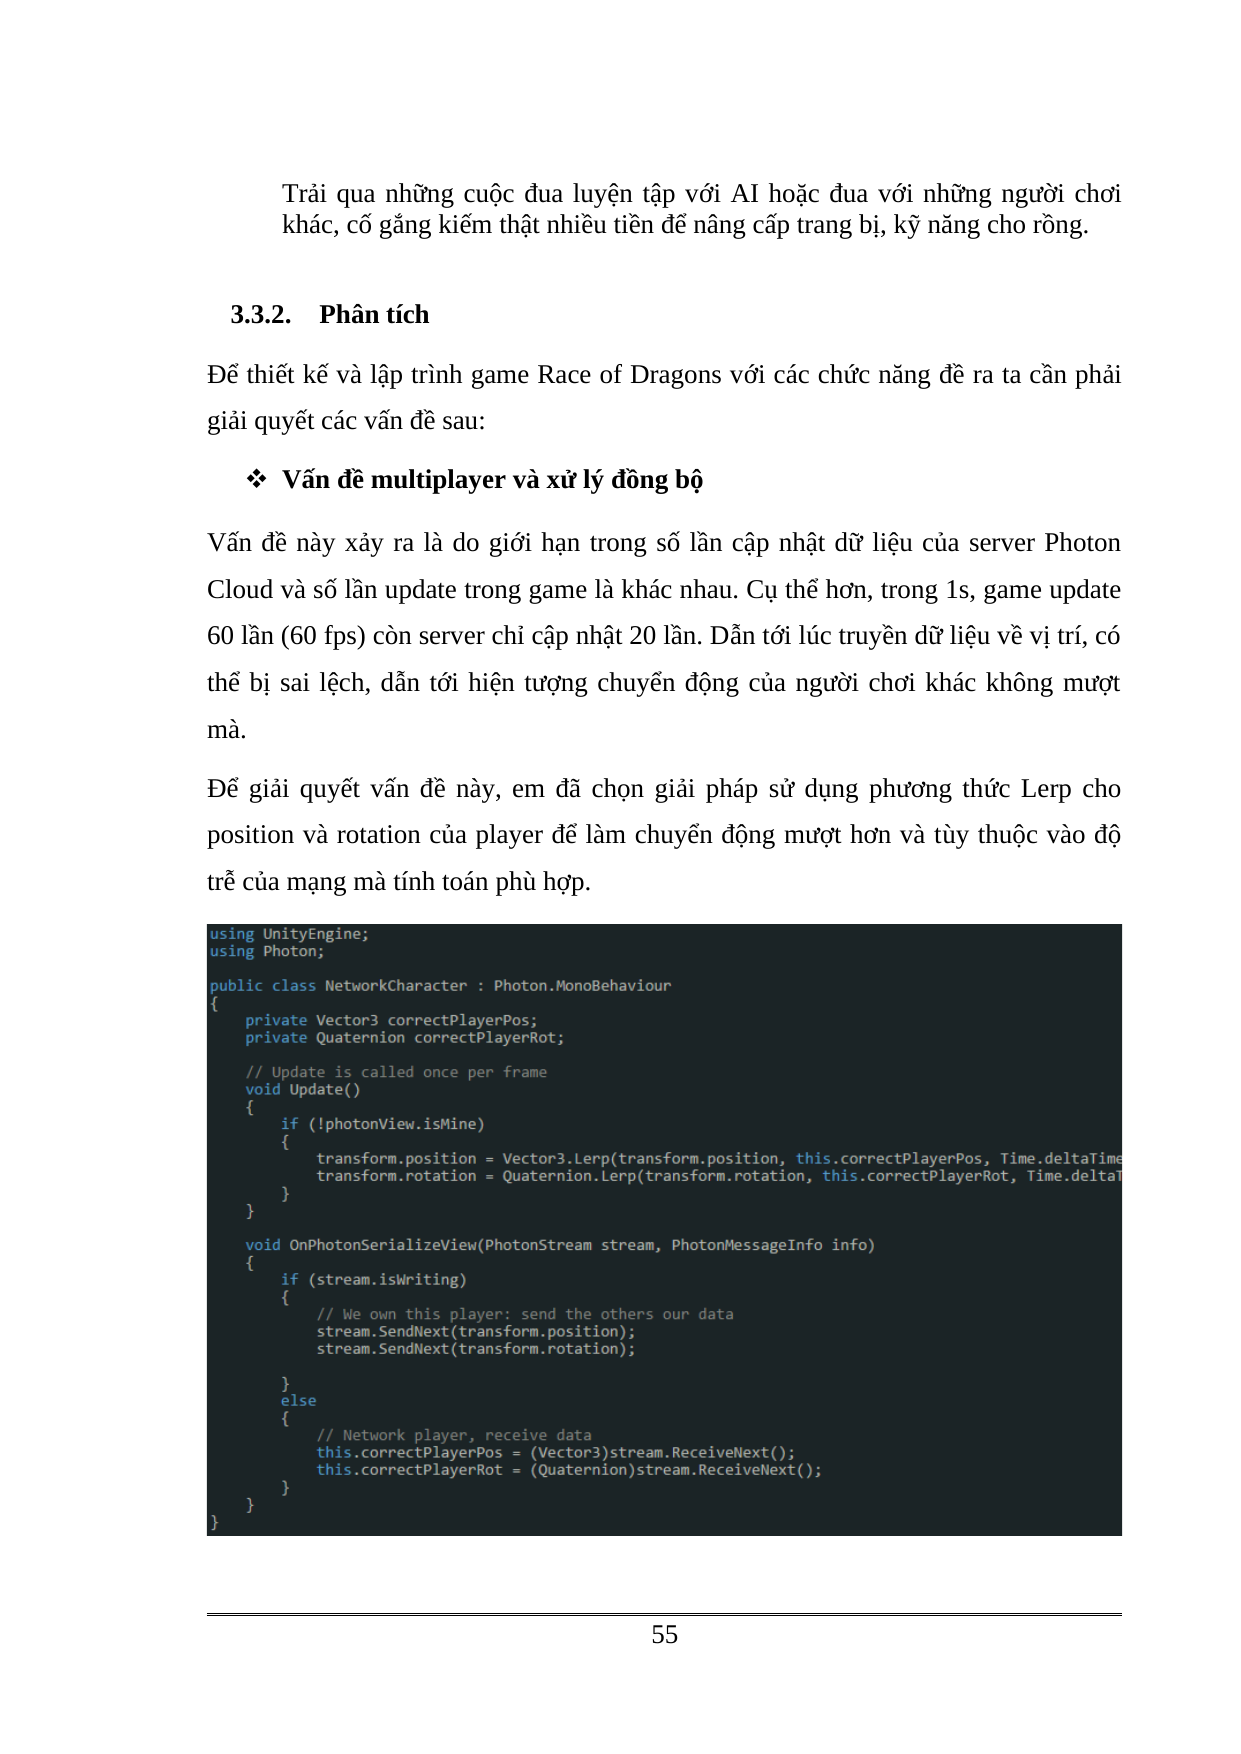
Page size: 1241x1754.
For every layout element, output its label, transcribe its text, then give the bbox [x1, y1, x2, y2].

picture [206, 924, 1123, 1536]
text Vấn đề này xảy ra là do giới hạn trong số lần cập nhật dữ liệu của server Photon Cloud và số lần update trong game là khác nhau. Cụ thể hơn, trong 1s, game update 60 lần (60 fps) còn server chỉ cập nhật 20 lần. Dẫn tới lúc truyền dữ liệu về vị trí, có thể bị sai lệch, dẫn tới hiện tượng chuyển động của người chơi khác không mượt mà. [207, 526, 1122, 744]
subtitle Phân tích [230, 299, 1122, 330]
text Để thiết kế và lập trình game Race of Dragons với các chức năng đề ra ta cần phải giải quyết các vấn đề sau: [207, 358, 1122, 436]
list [244, 177, 1122, 239]
list Vấn đề multiplayer và xử lý đồng bộ [244, 464, 1122, 495]
text Để giải quyết vấn đề này, em đã chọn giải pháp sử dụng phương thức Lerp cho position và rotation của player để làm chuyển động mượt hơn và tùy thuộc vào độ trễ của mạng mà tính toán phù hợp. [207, 772, 1122, 896]
